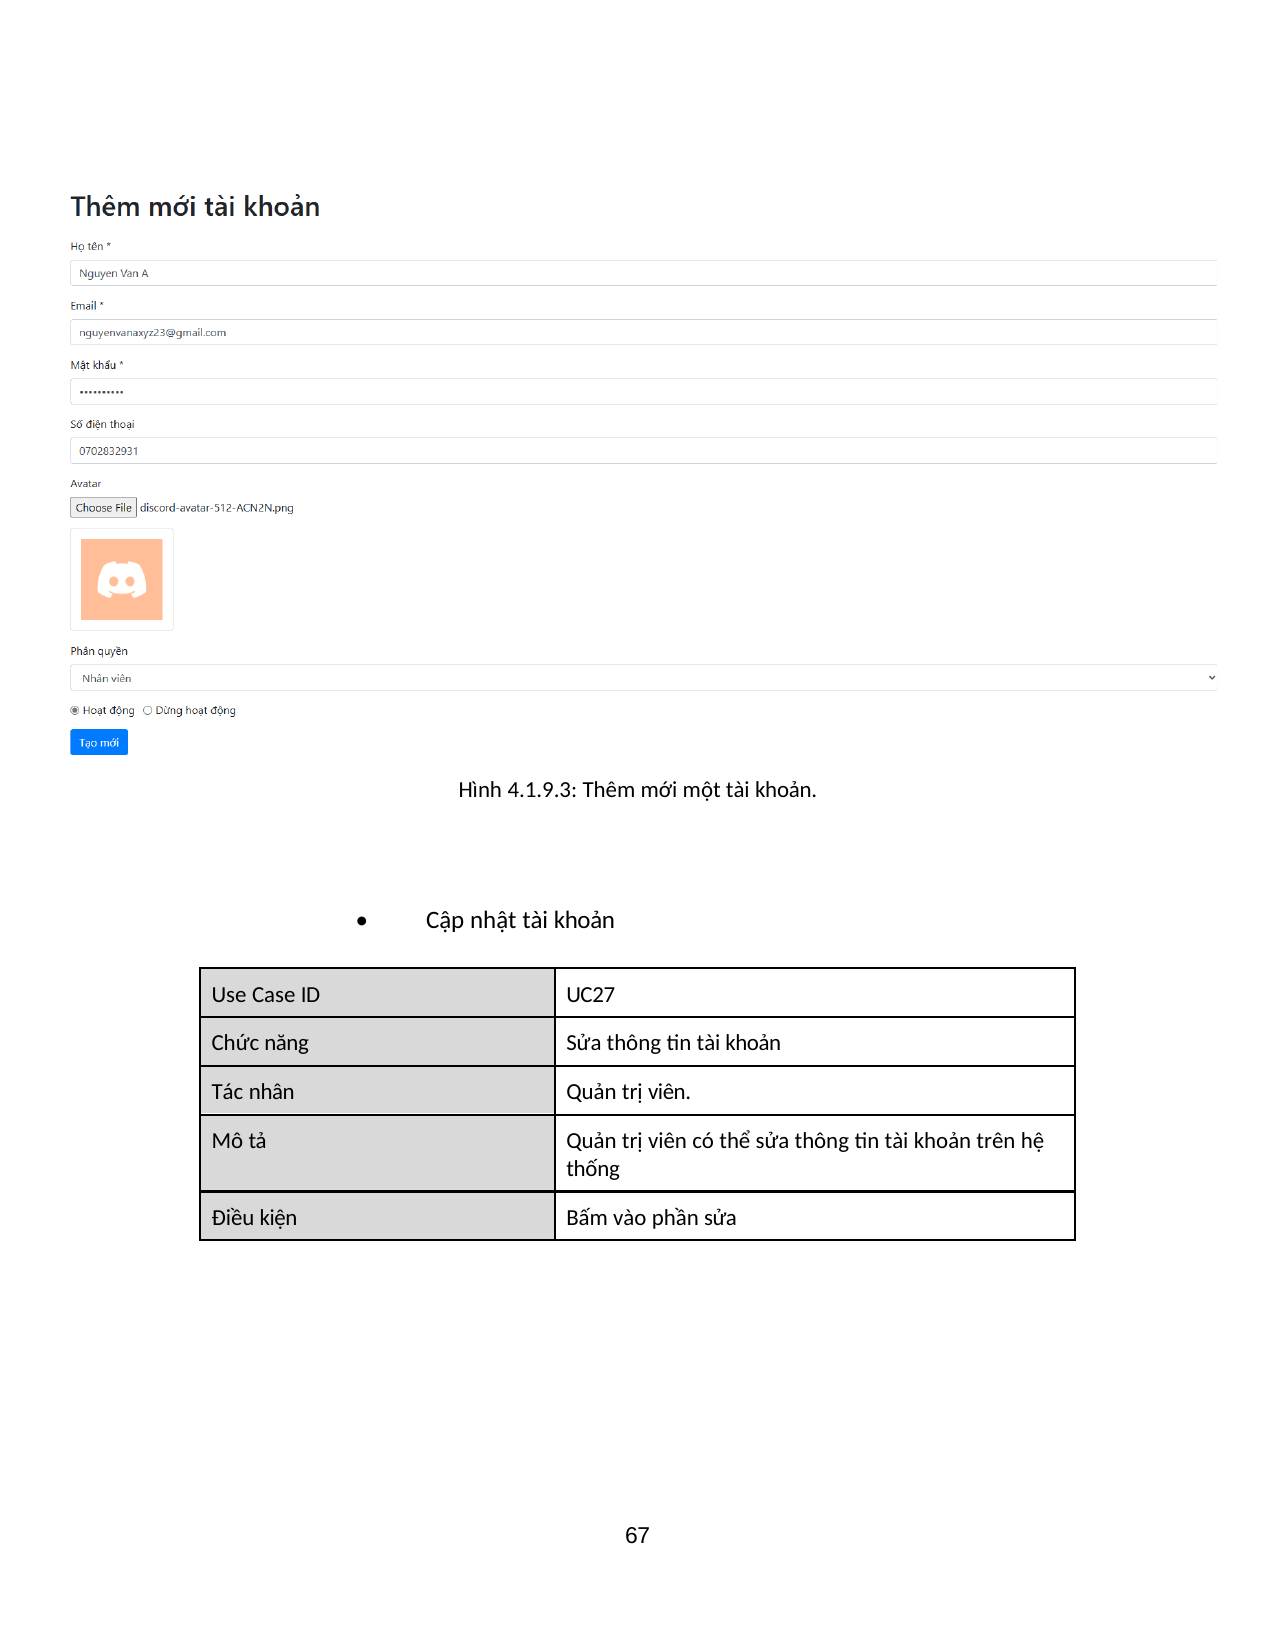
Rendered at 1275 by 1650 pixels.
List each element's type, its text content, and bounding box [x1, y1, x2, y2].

text Hình 4.1.9.3: Thêm mới một tài khoản. [8, 775, 1267, 803]
table_header Use Case ID [201, 969, 554, 1016]
table_cell Bấm vào phần sửa [556, 1193, 1074, 1239]
table_cell Chức năng [201, 1018, 554, 1065]
table_cell Quản trị viên có thể sửa thông tin tài khoản trên hệ thống [556, 1116, 1074, 1190]
table_cell Mô tả [201, 1116, 554, 1190]
table_cell Điều kiện [201, 1193, 554, 1239]
table_cell Sửa thông tin tài khoản [556, 1018, 1074, 1065]
table_cell Tác nhân [201, 1067, 554, 1113]
list Cập nhật tài khoản [355, 904, 1275, 934]
table_header UC27 [556, 969, 1074, 1016]
picture [70, 194, 1218, 755]
table_cell Quản trị viên. [556, 1067, 1074, 1113]
